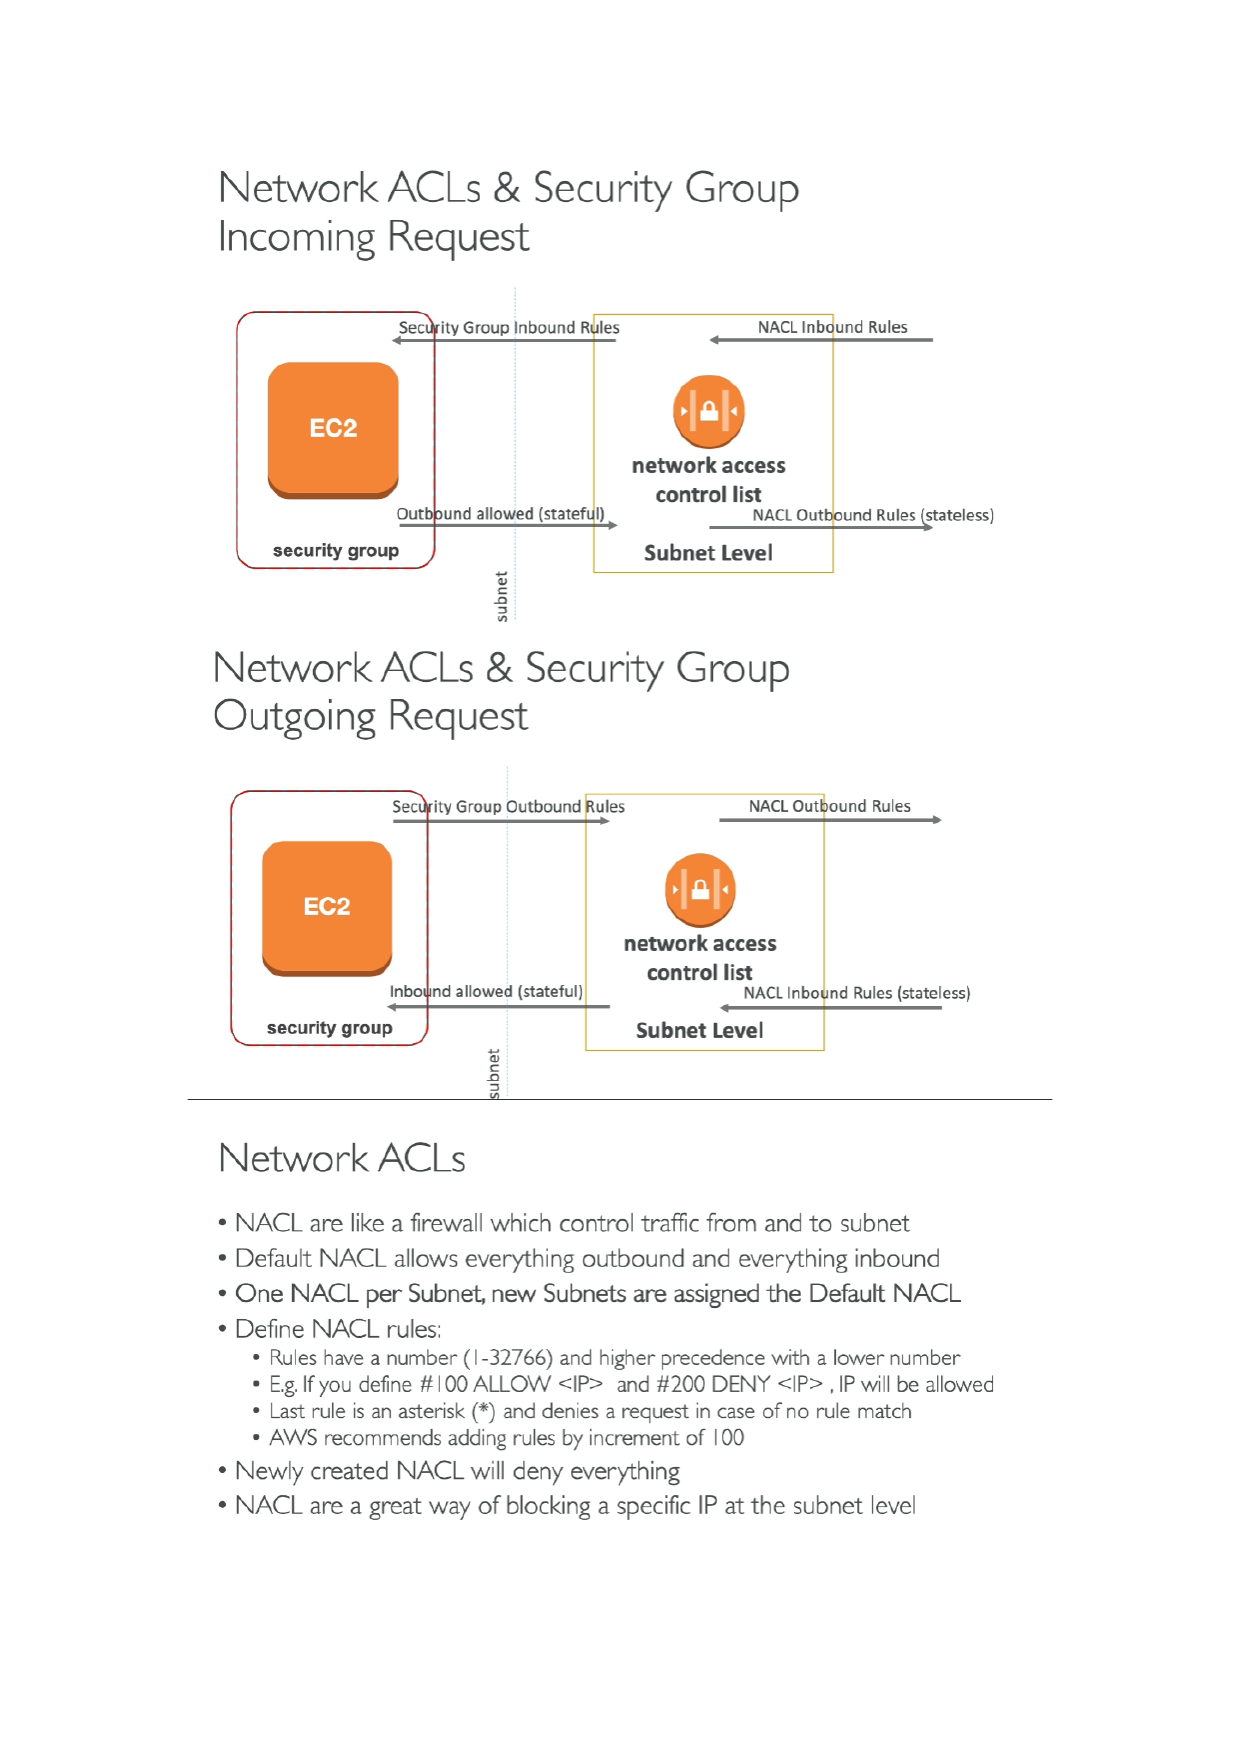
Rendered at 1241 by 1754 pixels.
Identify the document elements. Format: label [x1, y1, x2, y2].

picture [187, 150, 1053, 1537]
